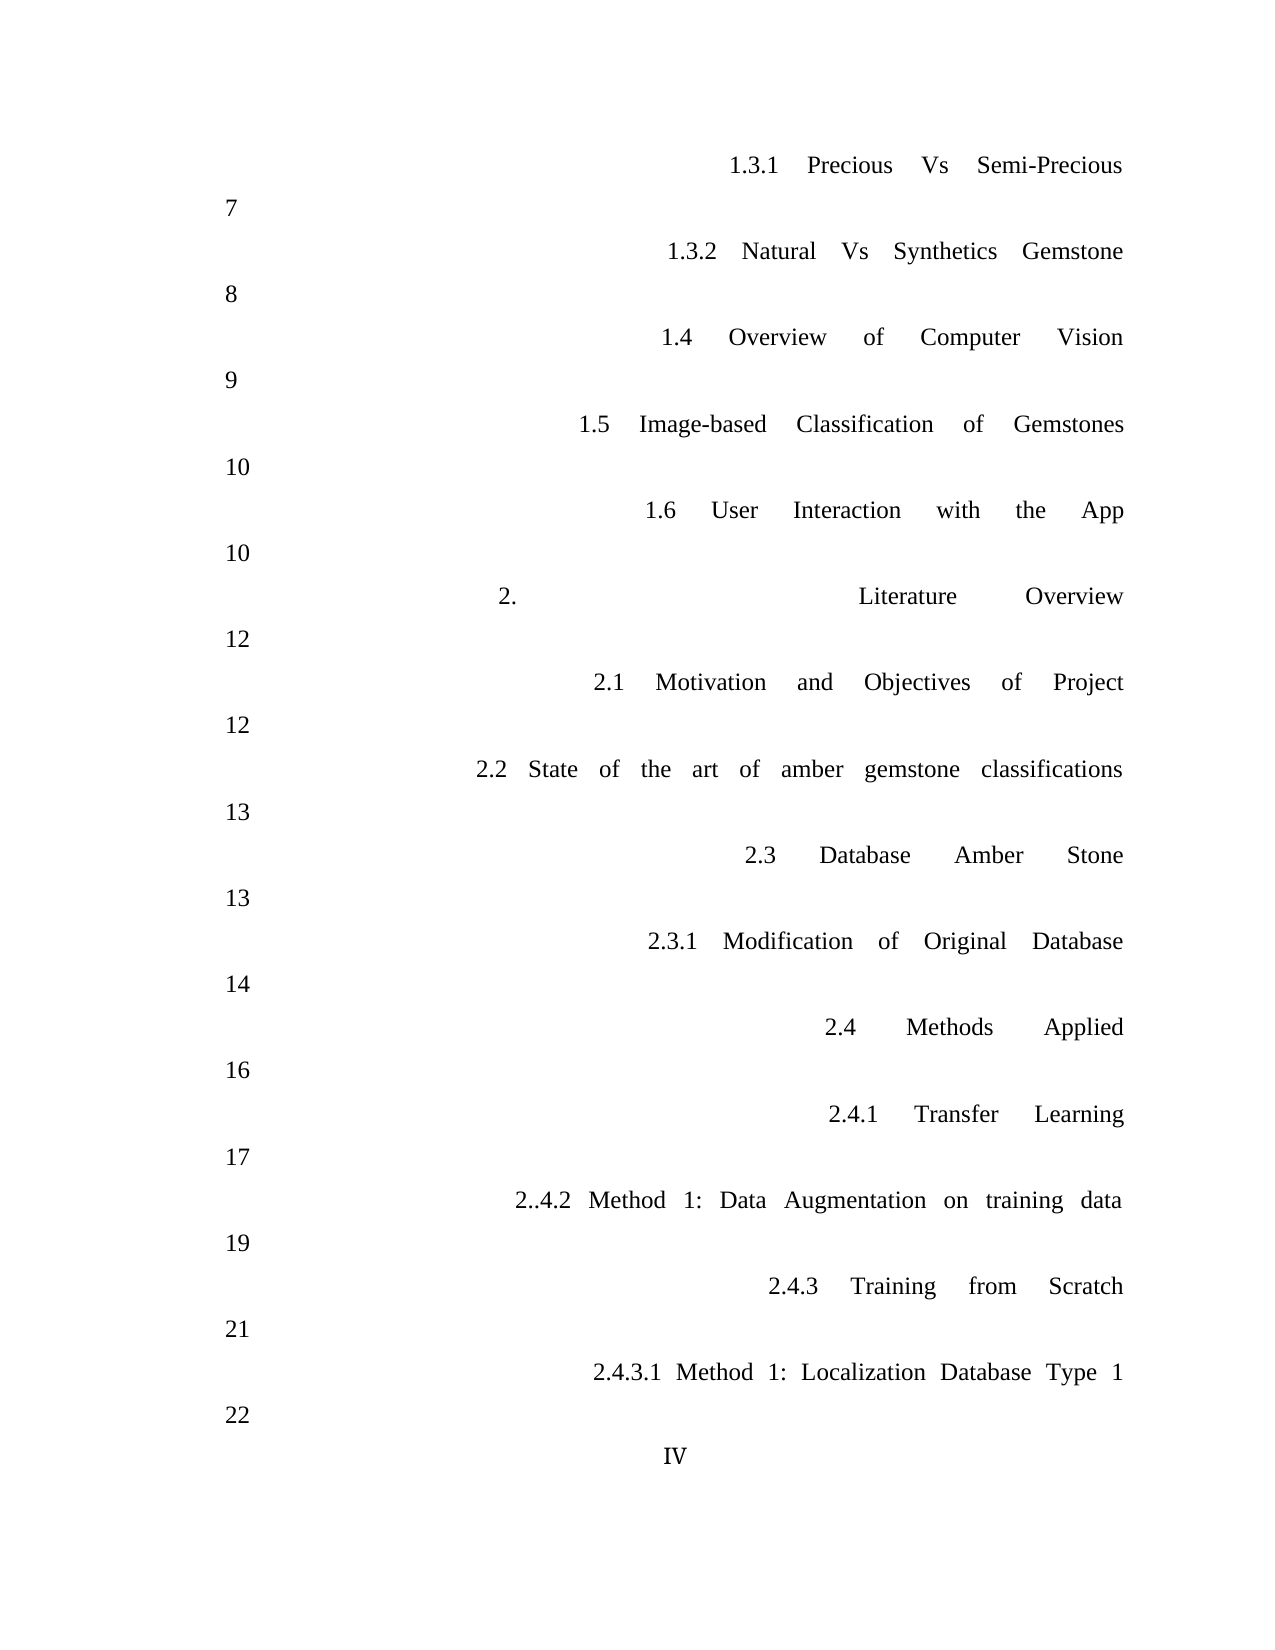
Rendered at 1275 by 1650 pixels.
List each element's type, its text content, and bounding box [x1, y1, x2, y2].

text 2.4.1 Transfer Learning 17 [225, 1099, 1125, 1171]
text 2.2 State of the art of amber gemstone classifications 13 [225, 754, 1125, 826]
text 2..4.2 Method 1: Data Augmentation on training data 19 [225, 1185, 1125, 1257]
text 2.4.3.1 Method 1: Localization Database Type 1 22 [225, 1357, 1125, 1429]
text 1.5 Image-based Classification of Gemstones 10 [225, 409, 1125, 481]
text 1.6 User Interaction with the App 10 [225, 495, 1125, 567]
text 2.3 Database Amber Stone 13 [225, 840, 1125, 912]
text 1.3.1 Precious Vs Semi-Precious 7 [225, 150, 1125, 222]
text 2.4 Methods Applied 16 [225, 1012, 1125, 1084]
text 1.4 Overview of Computer Vision 9 [225, 322, 1125, 394]
text 2.1 Motivation and Objectives of Project 12 [225, 667, 1125, 739]
text 2.3.1 Modification of Original Database 14 [225, 926, 1125, 998]
text 2.4.3 Training from Scratch 21 [225, 1271, 1125, 1343]
text 1.3.2 Natural Vs Synthetics Gemstone 8 [225, 236, 1125, 308]
text 2. Literature Overview 12 [225, 581, 1125, 653]
